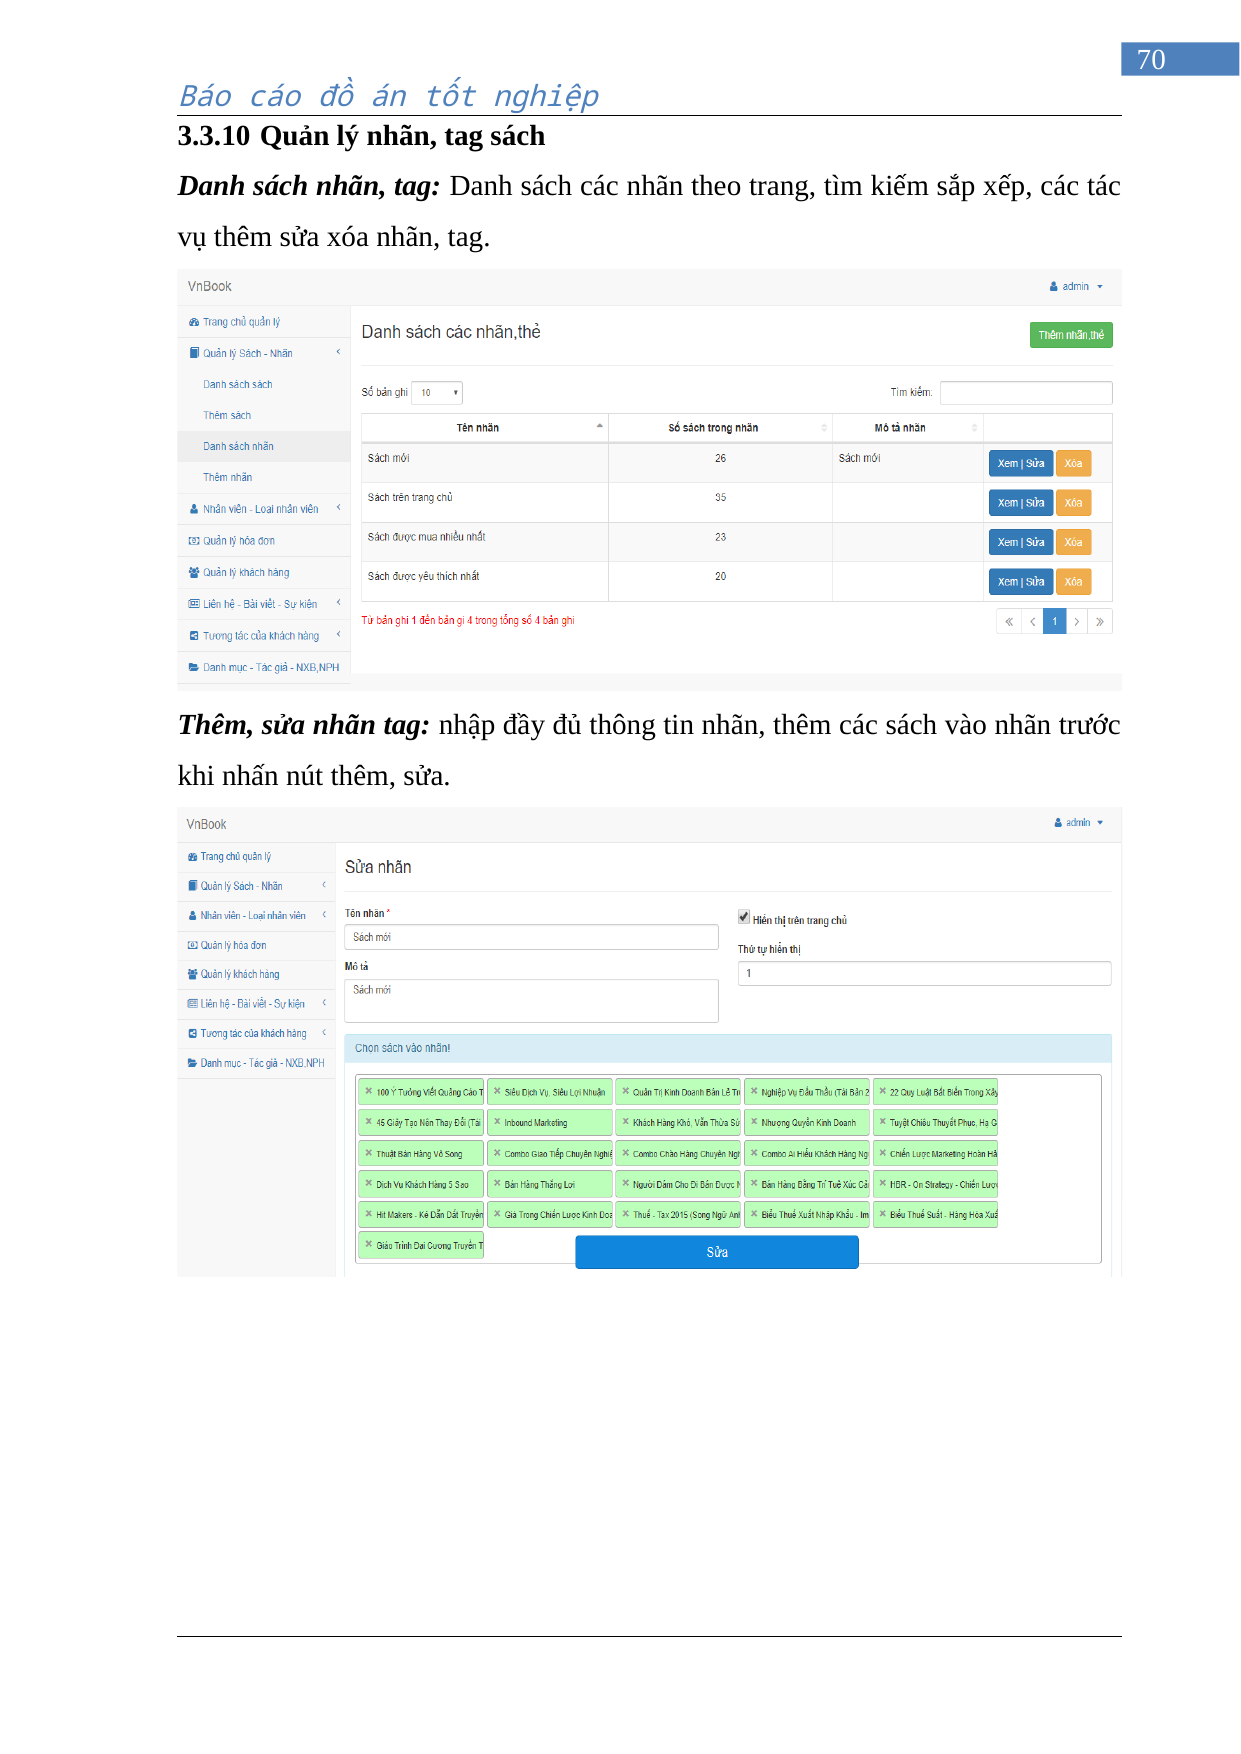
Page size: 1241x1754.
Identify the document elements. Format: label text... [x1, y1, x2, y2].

text Danh sách nhãn, tag: Danh sách các nhãn theo trang, tìm kiếm sắp xếp, các tác vụ thêm sửa xóa nhãn, tag. [177, 168, 1122, 252]
subtitle Quản lý nhãn, tag sách [177, 118, 1122, 152]
text Thêm, sửa nhãn tag: nhập đầy đủ thông tin nhãn, thêm các sách vào nhãn trước khi nhấn nút thêm, sửa. [177, 707, 1122, 791]
picture [177, 269, 1123, 691]
picture [177, 807, 1123, 1277]
